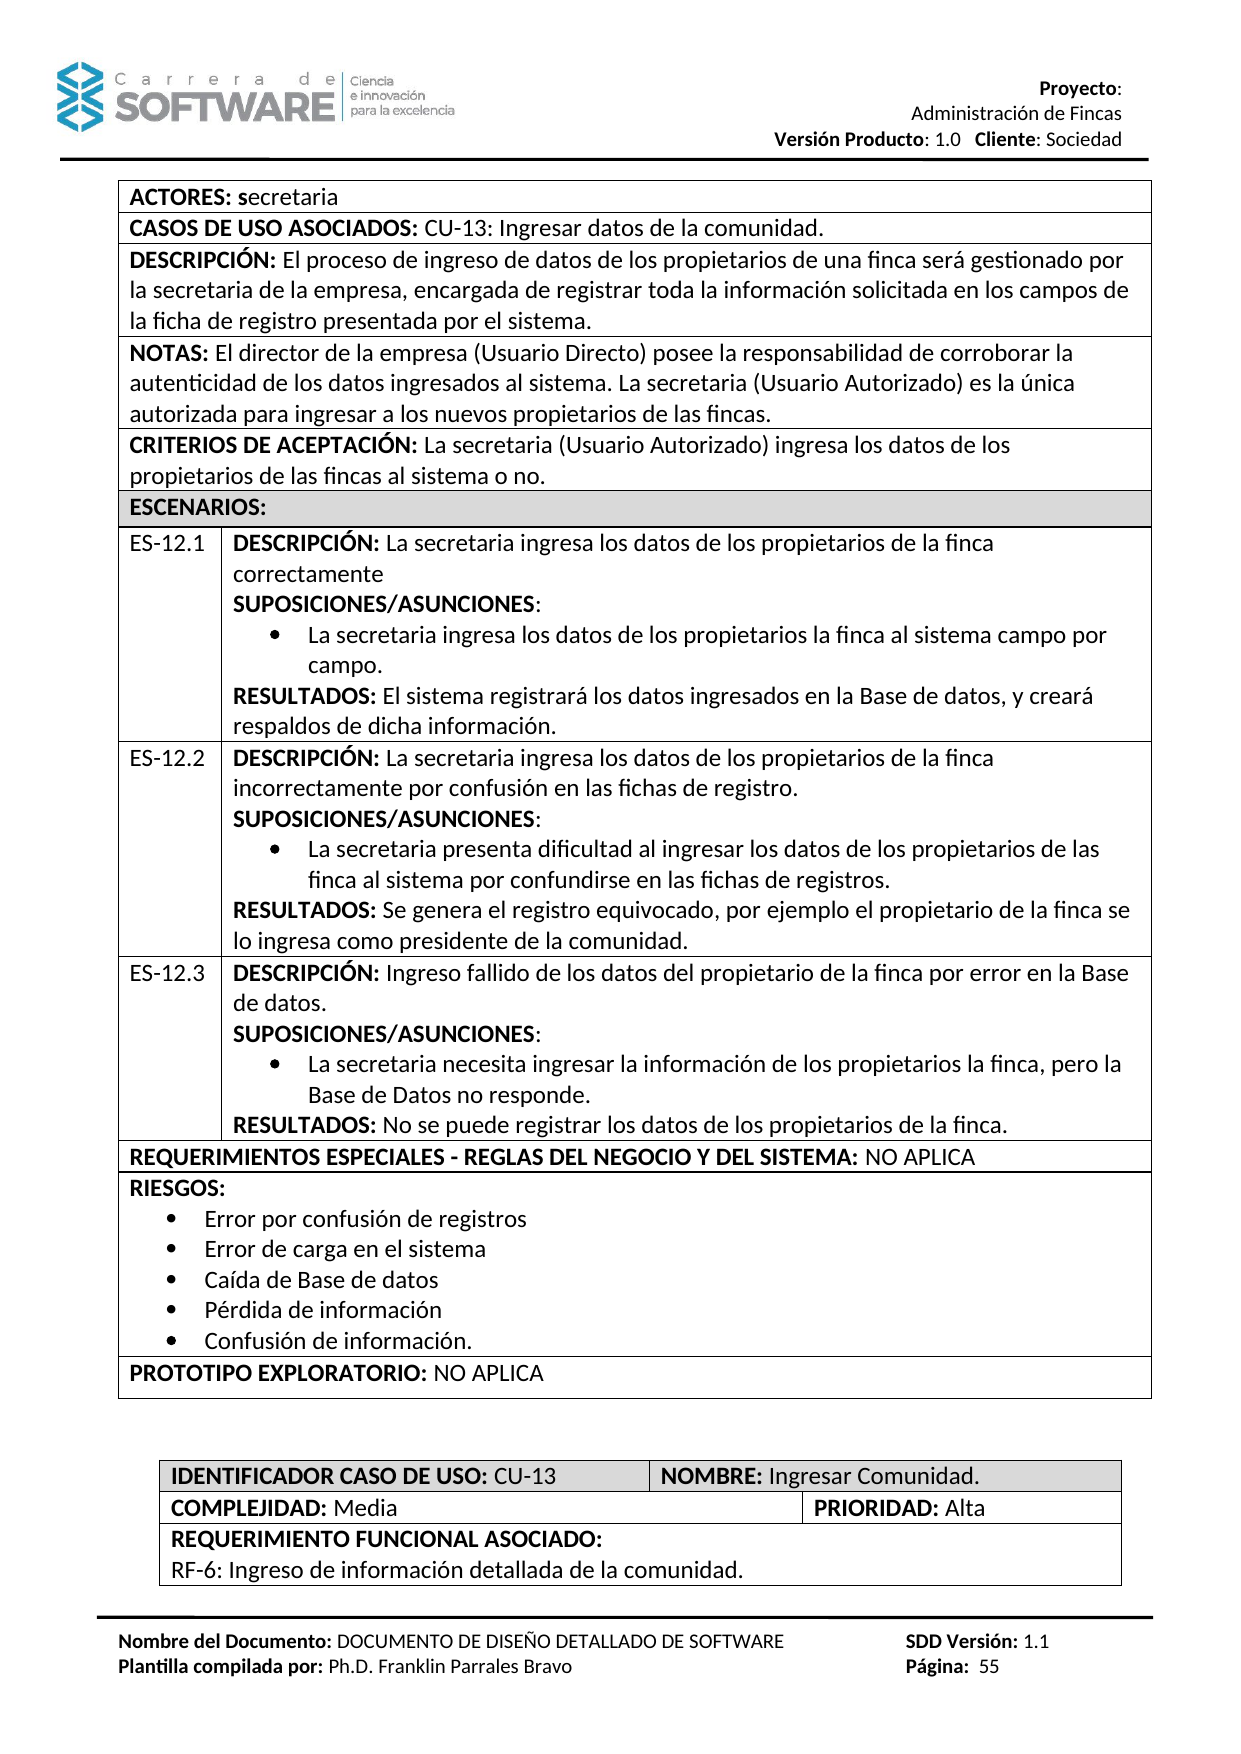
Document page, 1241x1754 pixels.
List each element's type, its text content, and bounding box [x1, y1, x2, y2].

table_cell REQUERIMIENTOS ESPECIALES - REGLAS DEL NEGOCIO Y DEL SISTEMA: NO APLICA [119, 1141, 1151, 1171]
table_cell ES-12.1 [119, 528, 221, 741]
table_header NOMBRE: Ingresar Comunidad. [650, 1461, 1121, 1491]
table_cell ES-12.3 [119, 957, 221, 1140]
table_cell ACTORES: secretaria [119, 181, 1151, 212]
table_cell RIESGOS: Error por confusión de registros Error de carga en el sistema Caída de Base de datos Pérdida de información Confusión de información. [119, 1173, 1151, 1356]
table_cell DESCRIPCIÓN: El proceso de ingreso de datos de los propietarios de una finca será gestionado por la secretaria de la empresa, encargada de registrar toda la información solicitada en los campos de la ficha de registro presentada por el sistema. [119, 244, 1151, 336]
table_cell DESCRIPCIÓN: La secretaria ingresa los datos de los propietarios de la finca incorrectamente por confusión en las fichas de registro. SUPOSICIONES/ASUNCIONES: La secretaria presenta dificultad al ingresar los datos de los propietarios de las finca al sistema por confundirse en las fichas de registros. RESULTADOS: Se genera el registro equivocado, por ejemplo el propietario de la finca se lo ingresa como presidente de la comunidad. [222, 742, 1151, 956]
table_cell ES-12.2 [119, 742, 221, 956]
table_cell CRITERIOS DE ACEPTACIÓN: La secretaria (Usuario Autorizado) ingresa los datos de los propietarios de las fincas al sistema o no. [119, 429, 1151, 490]
table_cell PRIORIDAD: Alta [803, 1492, 1121, 1523]
table_cell REQUERIMIENTO FUNCIONAL ASOCIADO: RF-6: Ingreso de información detallada de la comunidad. [160, 1524, 1121, 1585]
table_cell CASOS DE USO ASOCIADOS: CU-13: Ingresar datos de la comunidad. [119, 213, 1151, 243]
table_cell NOTAS: El director de la empresa (Usuario Directo) posee la responsabilidad de corroborar la autenticidad de los datos ingresados al sistema. La secretaria (Usuario Autorizado) es la única autorizada para ingresar a los nuevos propietarios de las fincas. [119, 337, 1151, 428]
table_cell ESCENARIOS: [119, 491, 1151, 526]
table_cell COMPLEJIDAD: Media [160, 1492, 802, 1523]
table_cell DESCRIPCIÓN: La secretaria ingresa los datos de los propietarios de la finca correctamente SUPOSICIONES/ASUNCIONES: La secretaria ingresa los datos de los propietarios la finca al sistema campo por campo. RESULTADOS: El sistema registrará los datos ingresados en la Base de datos, y creará respaldos de dicha información. [222, 528, 1151, 741]
picture [46, 46, 461, 154]
table_cell PROTOTIPO EXPLORATORIO: NO APLICA [119, 1357, 1151, 1397]
table_cell DESCRIPCIÓN: Ingreso fallido de los datos del propietario de la finca por error en la Base de datos. SUPOSICIONES/ASUNCIONES: La secretaria necesita ingresar la información de los propietarios la finca, pero la Base de Datos no responde. RESULTADOS: No se puede registrar los datos de los propietarios de la finca. [222, 957, 1151, 1140]
table_header IDENTIFICADOR CASO DE USO: CU-13 [160, 1461, 649, 1491]
